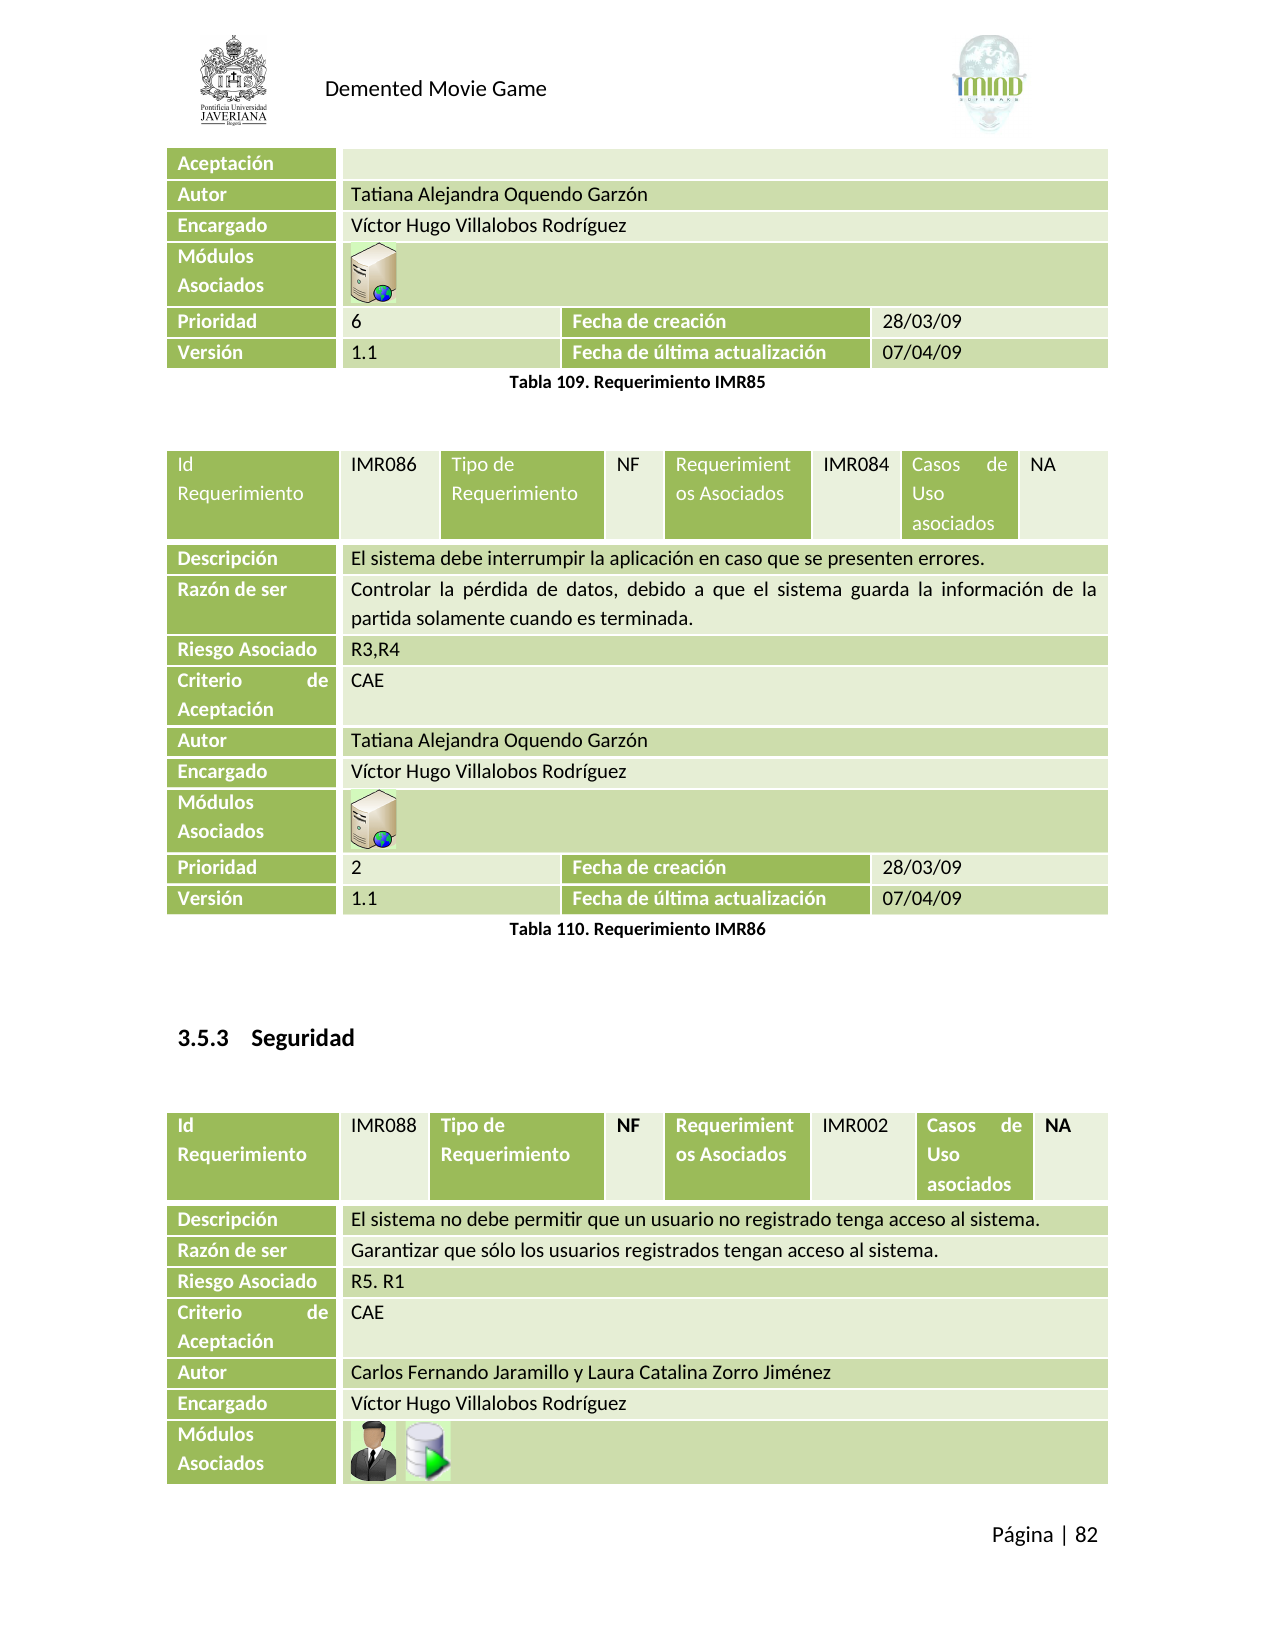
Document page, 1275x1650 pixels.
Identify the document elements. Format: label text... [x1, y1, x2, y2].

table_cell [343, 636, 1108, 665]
picture [200, 35, 267, 126]
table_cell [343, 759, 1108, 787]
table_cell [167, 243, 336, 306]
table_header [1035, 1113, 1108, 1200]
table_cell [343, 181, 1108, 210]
subtitle Seguridad [177, 1022, 1098, 1053]
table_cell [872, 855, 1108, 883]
picture [405, 1421, 451, 1481]
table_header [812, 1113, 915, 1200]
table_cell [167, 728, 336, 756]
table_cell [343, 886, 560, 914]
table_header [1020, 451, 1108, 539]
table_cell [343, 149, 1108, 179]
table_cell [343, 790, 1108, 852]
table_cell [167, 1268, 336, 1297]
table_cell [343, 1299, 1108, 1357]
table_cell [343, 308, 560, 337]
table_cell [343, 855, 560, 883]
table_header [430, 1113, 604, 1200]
picture [350, 1421, 397, 1481]
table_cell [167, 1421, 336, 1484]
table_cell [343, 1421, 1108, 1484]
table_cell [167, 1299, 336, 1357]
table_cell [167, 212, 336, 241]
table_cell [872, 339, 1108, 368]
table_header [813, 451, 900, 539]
text Tabla 109. Requerimiento IMR85 [177, 370, 1098, 393]
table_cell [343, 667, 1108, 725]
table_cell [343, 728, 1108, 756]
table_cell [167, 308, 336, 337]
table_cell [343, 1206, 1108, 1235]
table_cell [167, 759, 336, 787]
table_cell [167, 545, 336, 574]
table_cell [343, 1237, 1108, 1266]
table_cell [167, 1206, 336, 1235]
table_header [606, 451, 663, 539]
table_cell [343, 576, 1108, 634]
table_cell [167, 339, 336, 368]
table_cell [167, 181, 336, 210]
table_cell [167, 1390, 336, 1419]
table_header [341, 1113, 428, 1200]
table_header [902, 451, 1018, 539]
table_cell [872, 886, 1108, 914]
text Tabla 110. Requerimiento IMR86 [177, 917, 1098, 939]
picture [350, 242, 397, 303]
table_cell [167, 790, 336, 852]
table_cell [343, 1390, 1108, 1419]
picture [951, 35, 1033, 138]
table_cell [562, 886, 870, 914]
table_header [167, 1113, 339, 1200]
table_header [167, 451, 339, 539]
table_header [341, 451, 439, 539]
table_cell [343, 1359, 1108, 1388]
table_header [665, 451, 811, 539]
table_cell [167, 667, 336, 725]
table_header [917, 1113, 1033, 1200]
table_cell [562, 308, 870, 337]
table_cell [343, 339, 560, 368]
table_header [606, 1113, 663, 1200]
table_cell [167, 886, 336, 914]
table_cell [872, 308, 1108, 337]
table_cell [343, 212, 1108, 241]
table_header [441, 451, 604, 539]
picture [350, 789, 397, 849]
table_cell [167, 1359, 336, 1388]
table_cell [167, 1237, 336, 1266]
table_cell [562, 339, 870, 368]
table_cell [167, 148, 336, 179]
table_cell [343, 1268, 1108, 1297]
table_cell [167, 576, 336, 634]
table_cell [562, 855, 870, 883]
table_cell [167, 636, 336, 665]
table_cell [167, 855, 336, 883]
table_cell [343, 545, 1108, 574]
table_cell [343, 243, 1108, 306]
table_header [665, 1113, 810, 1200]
